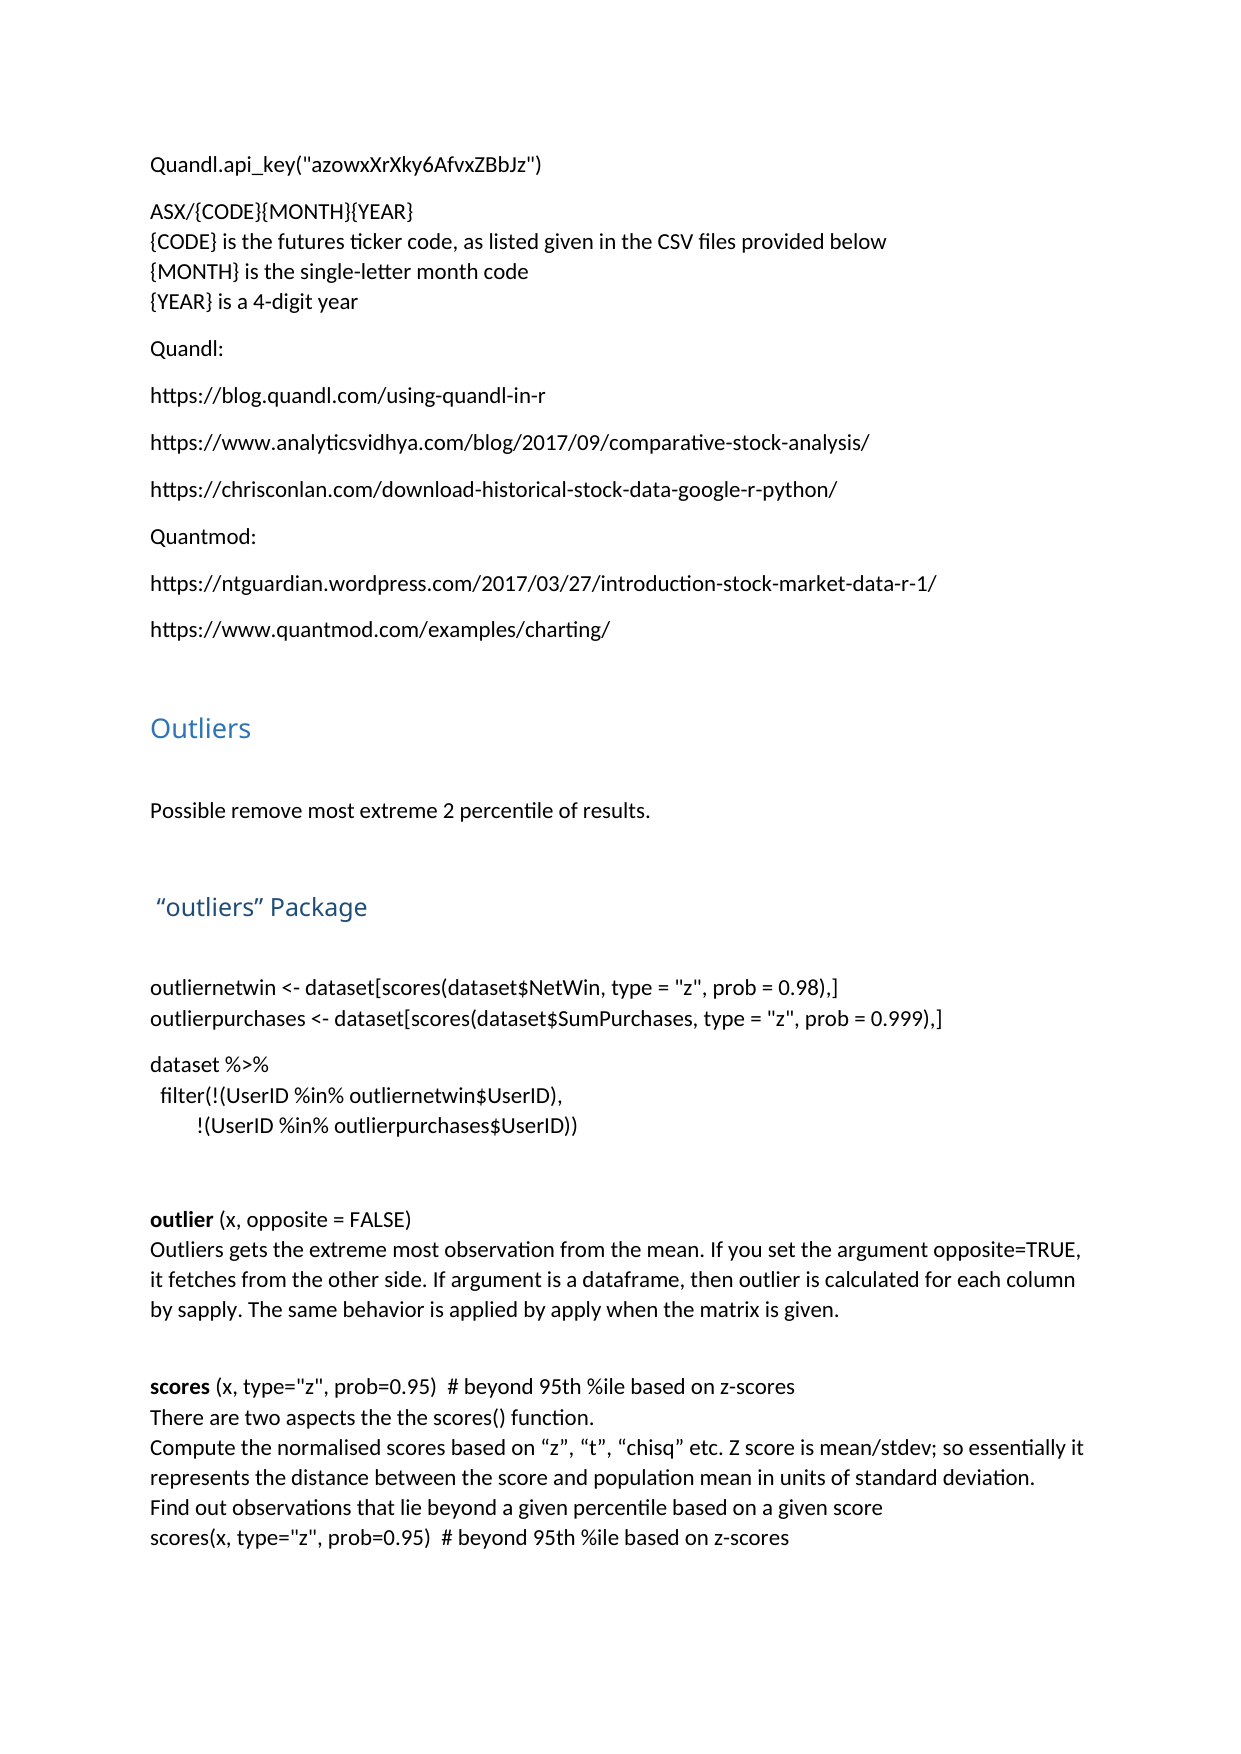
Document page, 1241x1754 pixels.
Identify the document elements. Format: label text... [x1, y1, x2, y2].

text Quandl: [150, 334, 1090, 362]
subtitle Outliers [150, 709, 1090, 746]
text outlier (x, opposite = FALSE) Outliers gets the extreme most observation from the mean. If you set the argument opposite=TRUE, it fetches from the other side. If argument is a dataframe, then outlier is calculated for each column by sapply. The same behavior is applied by apply when the matrix is given. [150, 1205, 1090, 1323]
text https://ntguardian.wordpress.com/2017/03/27/introduction-stock-market-data-r-1/ [150, 569, 1090, 597]
text ASX/{CODE}{MONTH}{YEAR} {CODE} is the futures ticker code, as listed given in the CSV files provided below {MONTH} is the single-letter month code {YEAR} is a 4-digit year [150, 197, 1090, 316]
text outliernetwin <- dataset[scores(dataset$NetWin, type = "z", prob = 0.98),] outlierpurchases <- dataset[scores(dataset$SumPurchases, type = "z", prob = 0.999),] [150, 973, 1090, 1032]
text scores (x, type="z", prob=0.95) # beyond 95th %ile based on z-scores There are two aspects the the scores() function. Compute the normalised scores based on “z”, “t”, “chisq” etc. Z score is mean/stdev; so essentially it represents the distance between the score and population mean in units of standard deviation. Find out observations that lie beyond a given percentile based on a given score scores(x, type="z", prob=0.95) # beyond 95th %ile based on z-scores [150, 1342, 1090, 1551]
text Quantmod: [150, 522, 1090, 550]
text https://www.quantmod.com/examples/charting/ [150, 616, 1090, 644]
text https://blog.quandl.com/using-quandl-in-r [150, 381, 1090, 409]
text dataset %>% filter(!(UserID %in% outliernetwin$UserID), !(UserID %in% outlierpurchases$UserID)) [150, 1051, 1090, 1139]
text Possible remove most extreme 2 percentile of results. [150, 796, 1090, 824]
text Quandl.api_key("azowxXrXky6AfvxZBbJz") [150, 150, 1090, 178]
text https://chrisconlan.com/download-historical-stock-data-google-r-python/ [150, 475, 1090, 503]
text https://www.analyticsvidhya.com/blog/2017/09/comparative-stock-analysis/ [150, 428, 1090, 456]
subtitle “outliers” Package [150, 890, 1090, 924]
